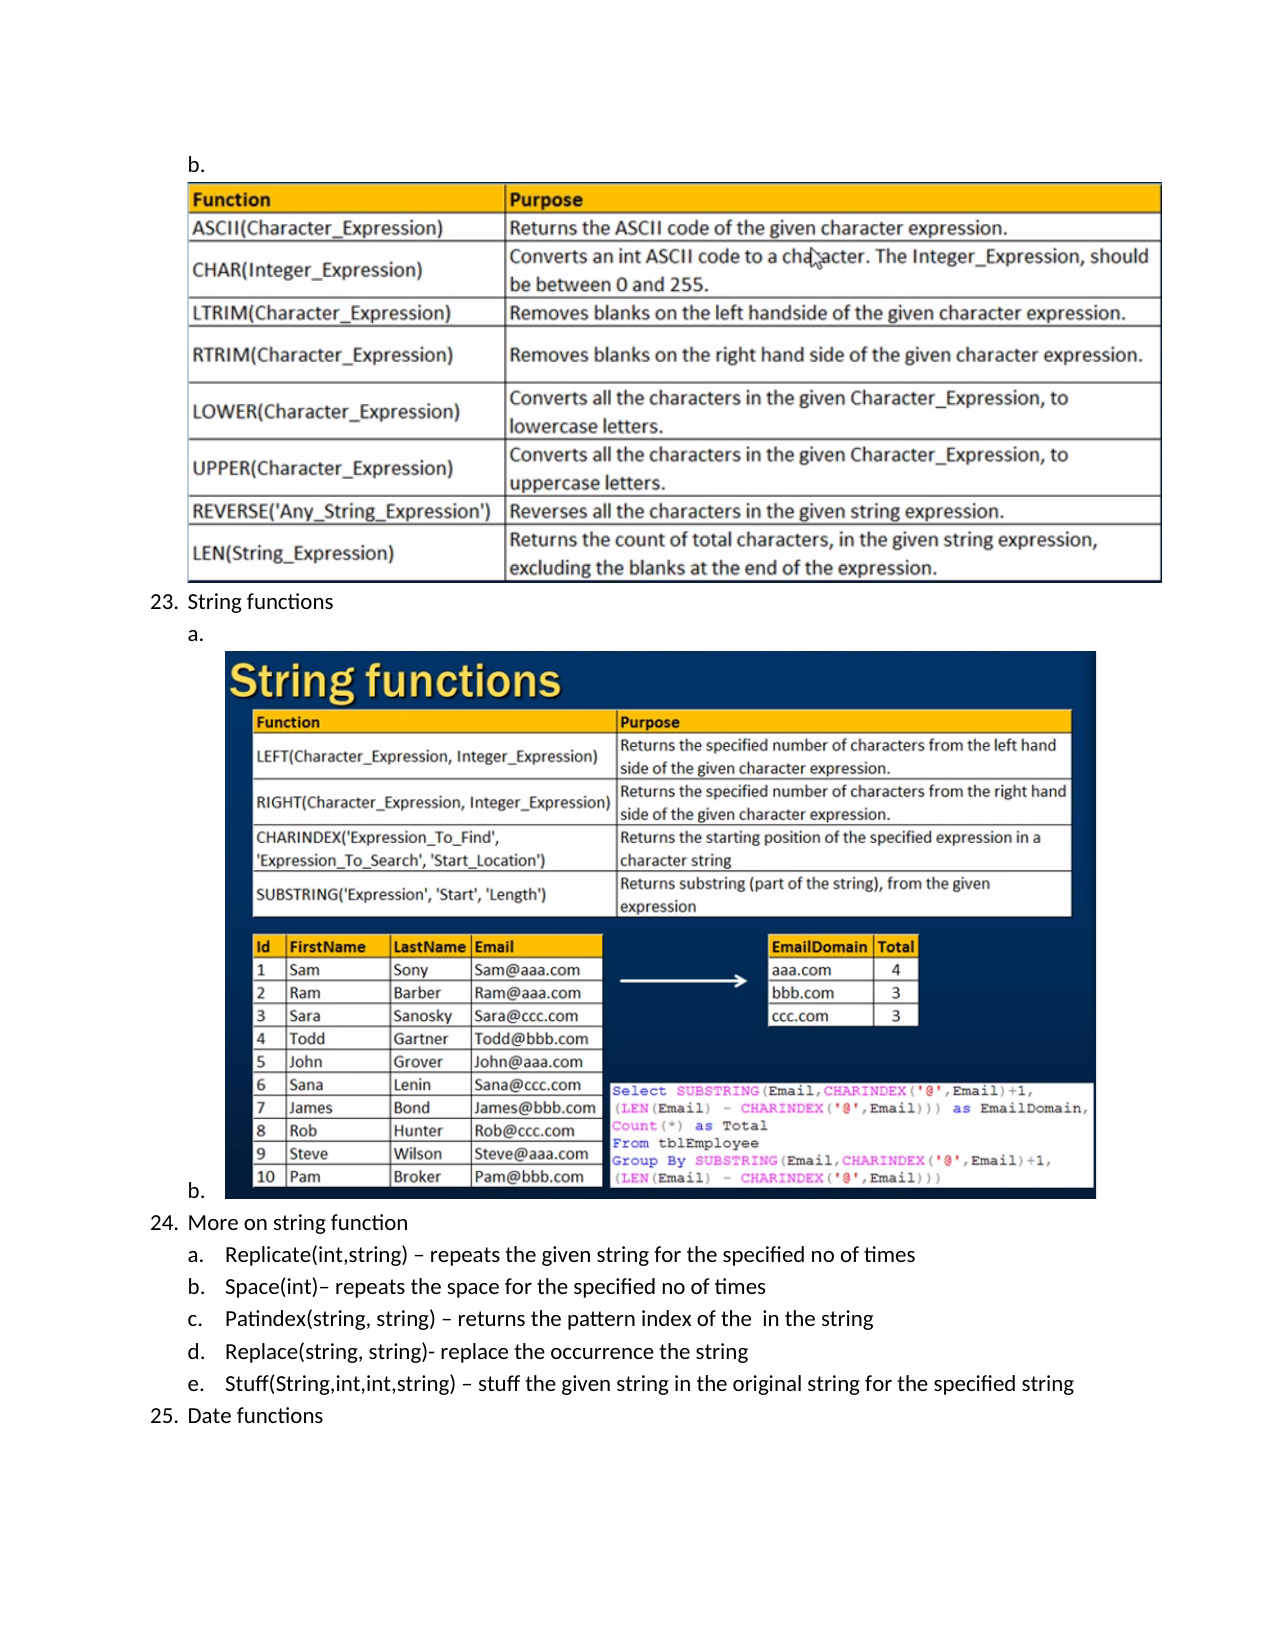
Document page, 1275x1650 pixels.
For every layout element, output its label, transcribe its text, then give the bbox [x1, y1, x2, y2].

list Patindex(string, string) – returns the pattern index of the in the string [187, 1304, 1125, 1333]
list Space(int)– repeats the space for the specified no of times [187, 1272, 1125, 1300]
picture [187, 182, 1162, 583]
list Date functions [150, 1401, 1125, 1429]
list Replace(string, string)- replace the occurrence the string [187, 1337, 1125, 1365]
list Replicate(int,string) – repeats the given string for the specified no of times [187, 1240, 1125, 1268]
list String functions [150, 587, 1125, 615]
list Stuff(String,int,int,string) – stuff the given string in the original string for the specified string [187, 1369, 1125, 1397]
picture [225, 651, 1097, 1199]
list More on string function [150, 1208, 1125, 1236]
